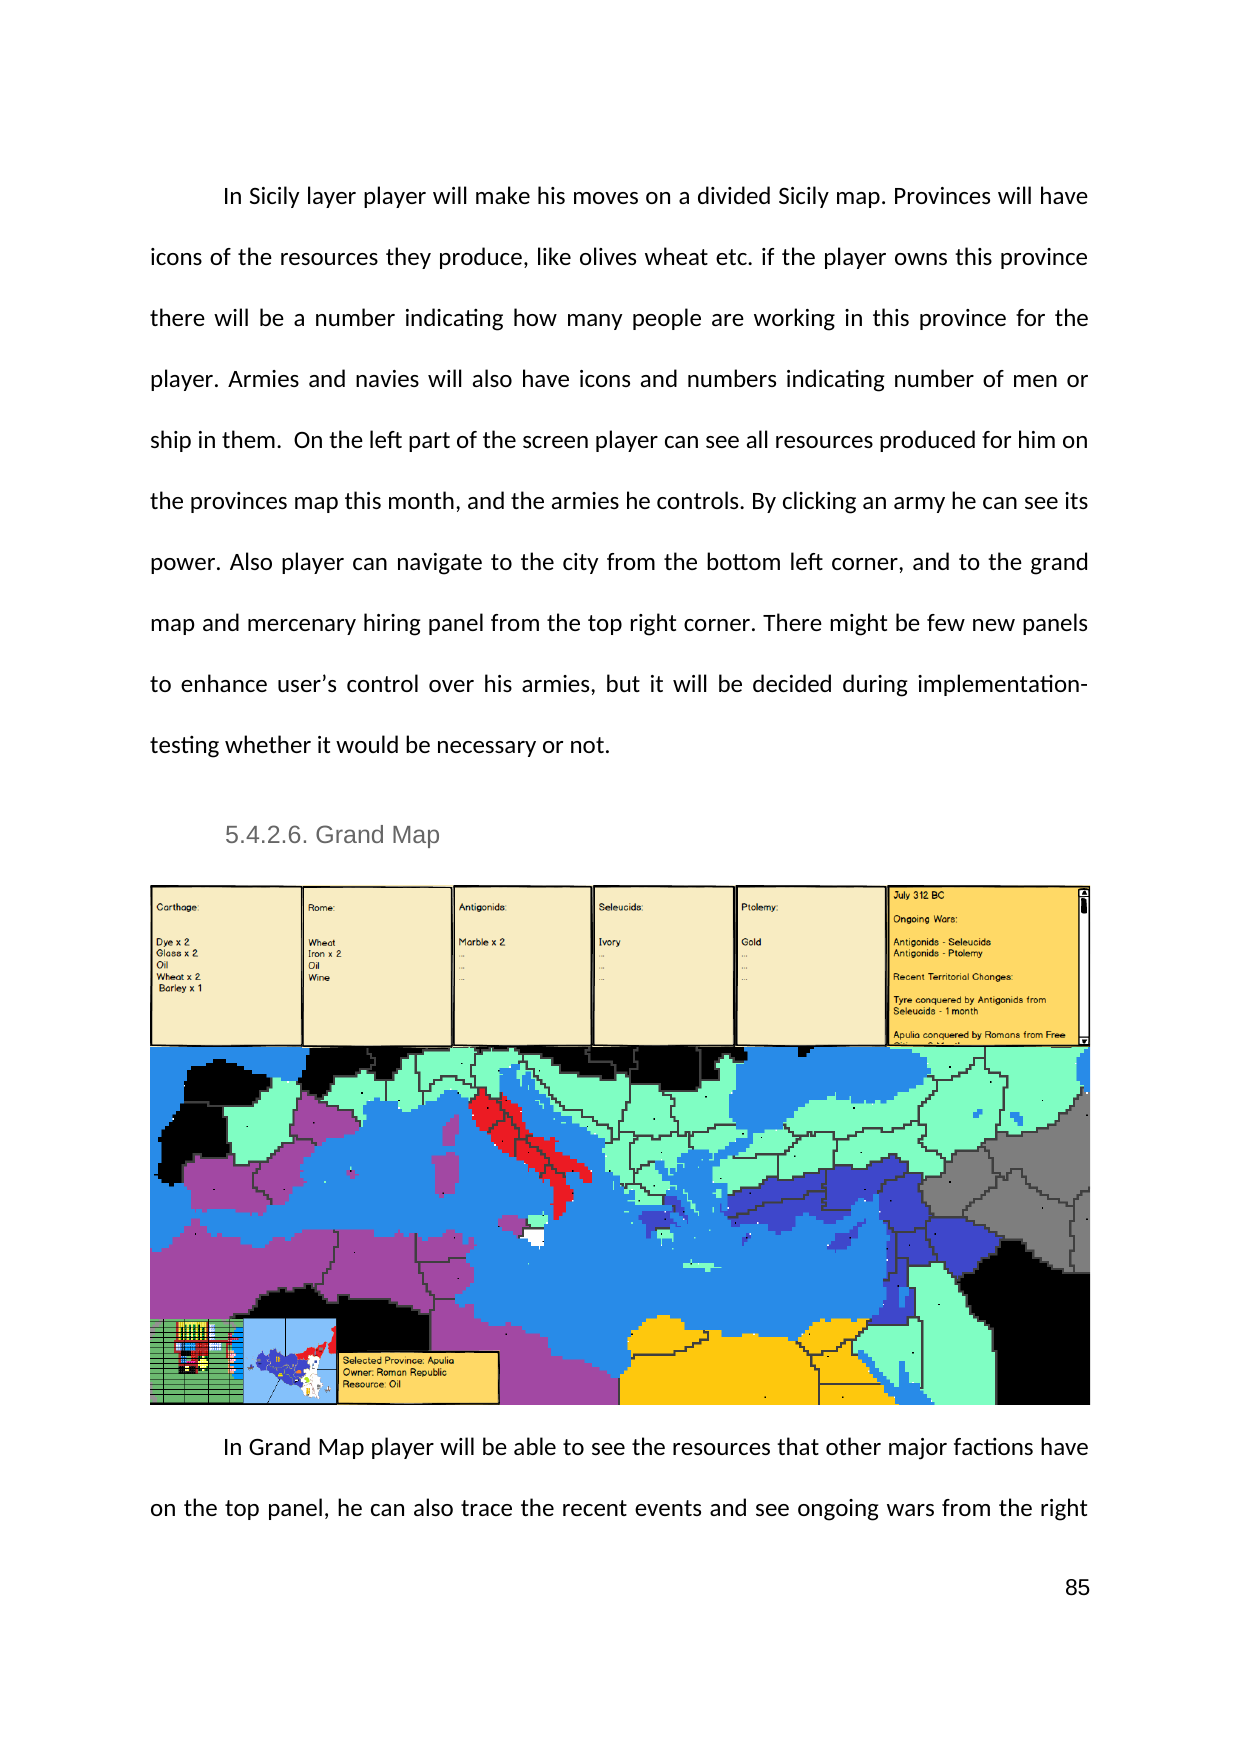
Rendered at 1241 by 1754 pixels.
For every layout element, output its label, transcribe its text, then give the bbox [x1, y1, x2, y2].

text In Sicily layer player will make his moves on a divided Sicily map. Provinces will have icons of the resources they produce, like olives wheat etc. if the player owns this province there will be a number indicating how many people are working in this province for the player. Armies and navies will also have icons and numbers indicating number of men or ship in them. On the left part of the screen player can see all resources produced for him on the provinces map this month, and the armies he controls. By clicking an army he can see its power. Also player can navigate to the city from the bottom left corner, and to the grand map and mercenary hiring panel from the top right corner. There might be few new panels to enhance user’s control over his armies, but it will be decided during implementation-testing whether it would be necessary or not. [150, 180, 1090, 760]
subtitle 5.4.2.6. Grand Map [150, 820, 1090, 848]
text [150, 1431, 1090, 1522]
picture [150, 885, 1091, 1405]
